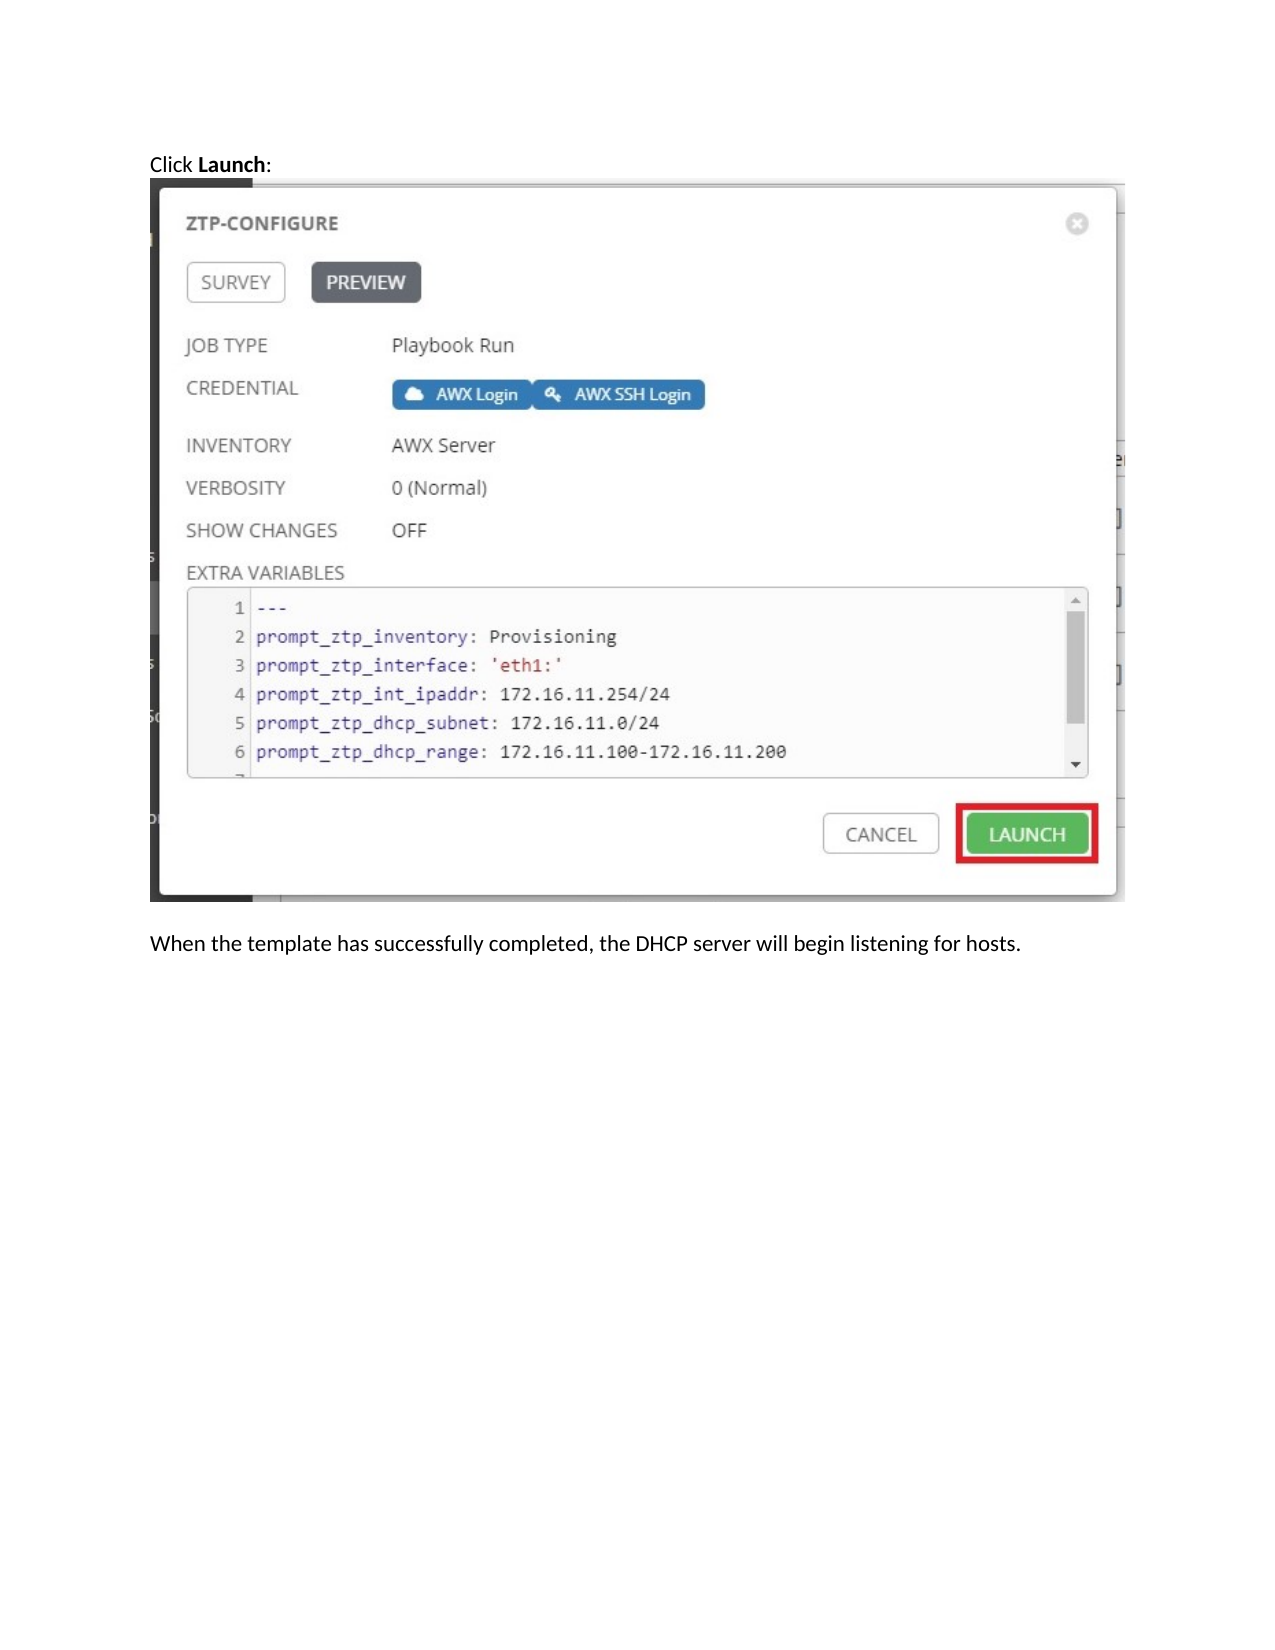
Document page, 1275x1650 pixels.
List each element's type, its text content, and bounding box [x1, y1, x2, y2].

text Click Launch: [150, 150, 1125, 178]
picture [150, 178, 1125, 902]
text When the template has successfully completed, the DHCP server will begin listening for hosts. [150, 929, 1125, 957]
